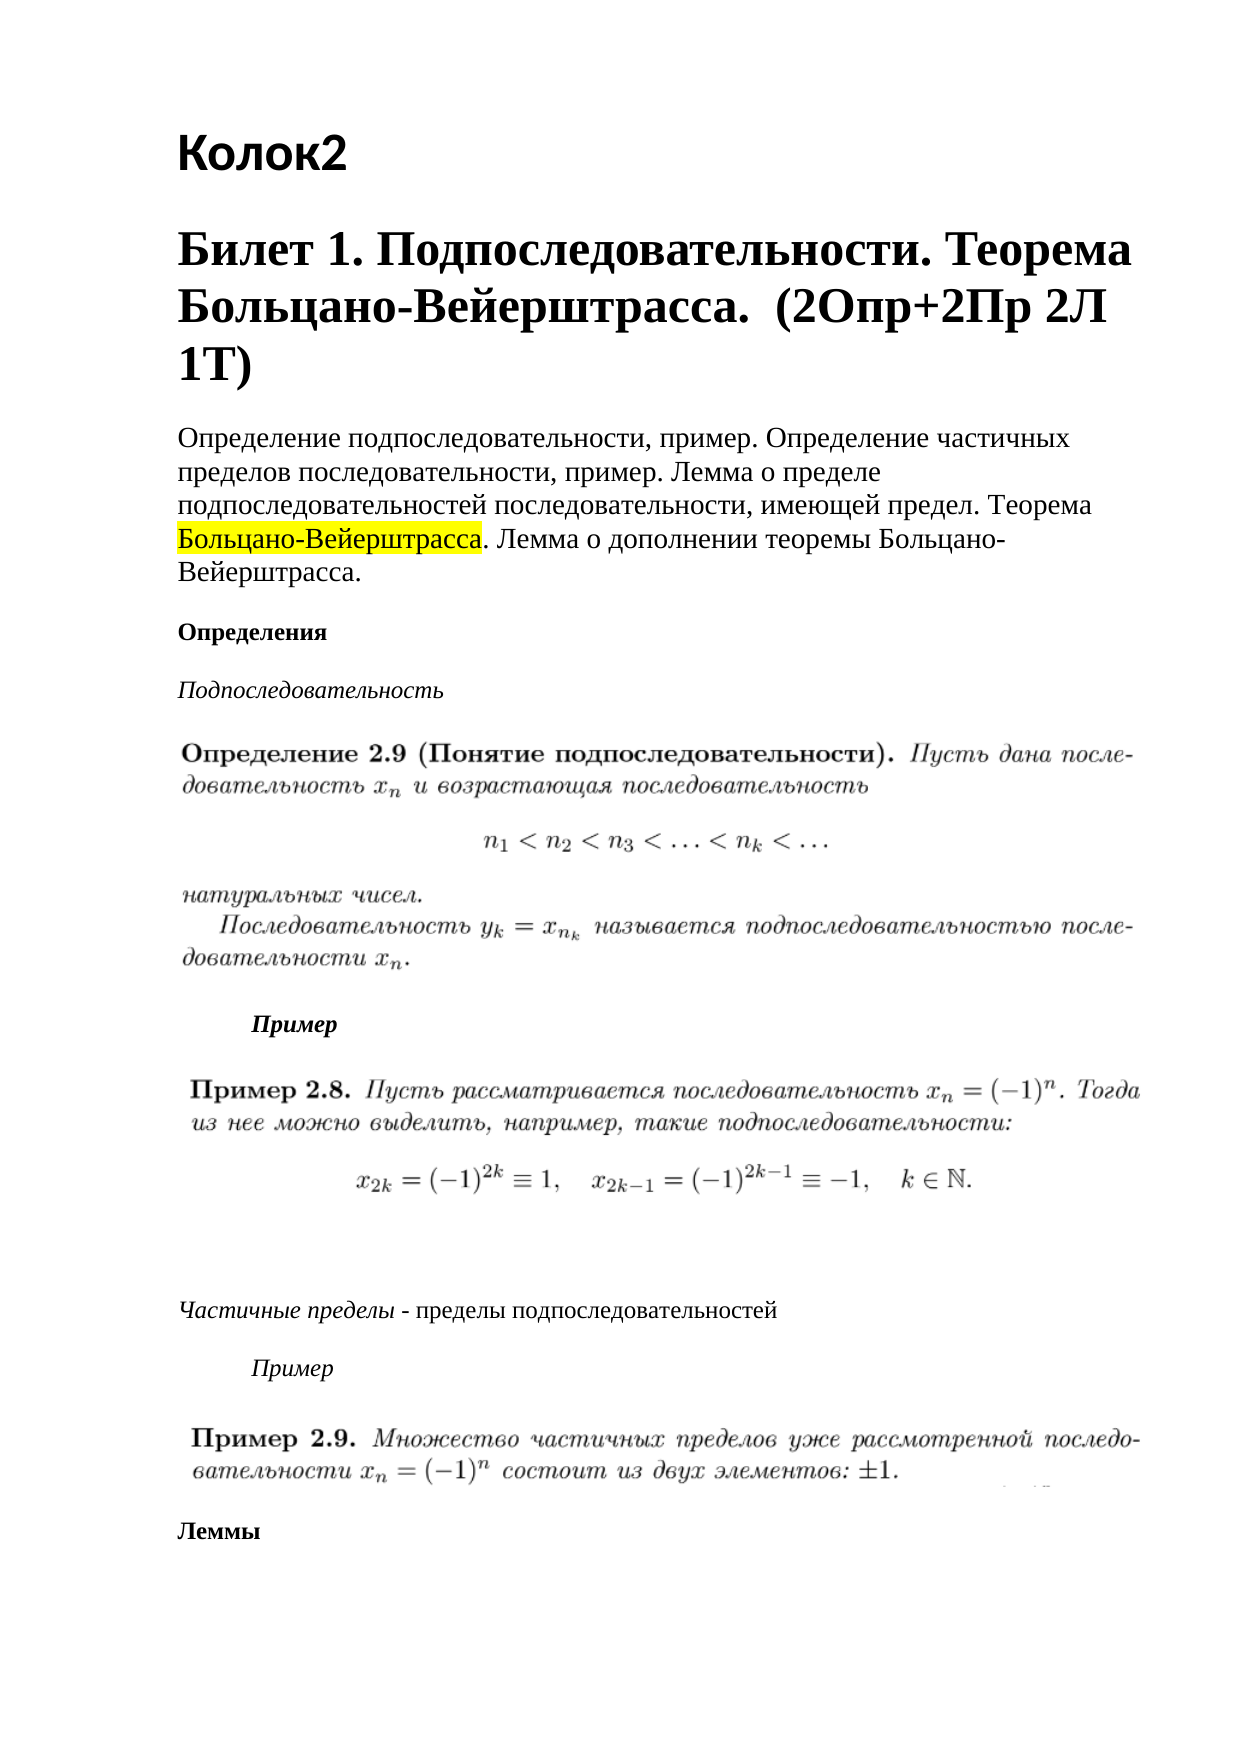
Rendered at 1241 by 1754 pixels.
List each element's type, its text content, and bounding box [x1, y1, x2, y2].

text Подпоследовательность [177, 675, 1152, 704]
picture [177, 733, 1152, 980]
text Леммы [177, 1516, 1152, 1544]
text Колок2 [177, 118, 1152, 184]
text Пример [177, 1353, 1152, 1382]
text Частичные пределы - пределы подпоследовательностей [177, 1295, 1152, 1324]
picture [177, 1411, 1152, 1487]
picture [177, 1066, 1152, 1209]
text Пример [177, 1009, 1152, 1037]
text Определения [177, 617, 1152, 646]
text Билет 1. Подпоследовательности. Теорема Больцано-Вейерштрасса. (2Опр+2Пр 2Л 1Т) [177, 219, 1152, 391]
text Определение подпоследовательности, пример. Определение частичных пределов последовательности, пример. Лемма о пределе подпоследовательностей последовательности, имеющей предел. Теорема Больцано-Вейерштрасса. Лемма о дополнении теоремы Больцано-Вейерштрасса. [177, 420, 1152, 588]
